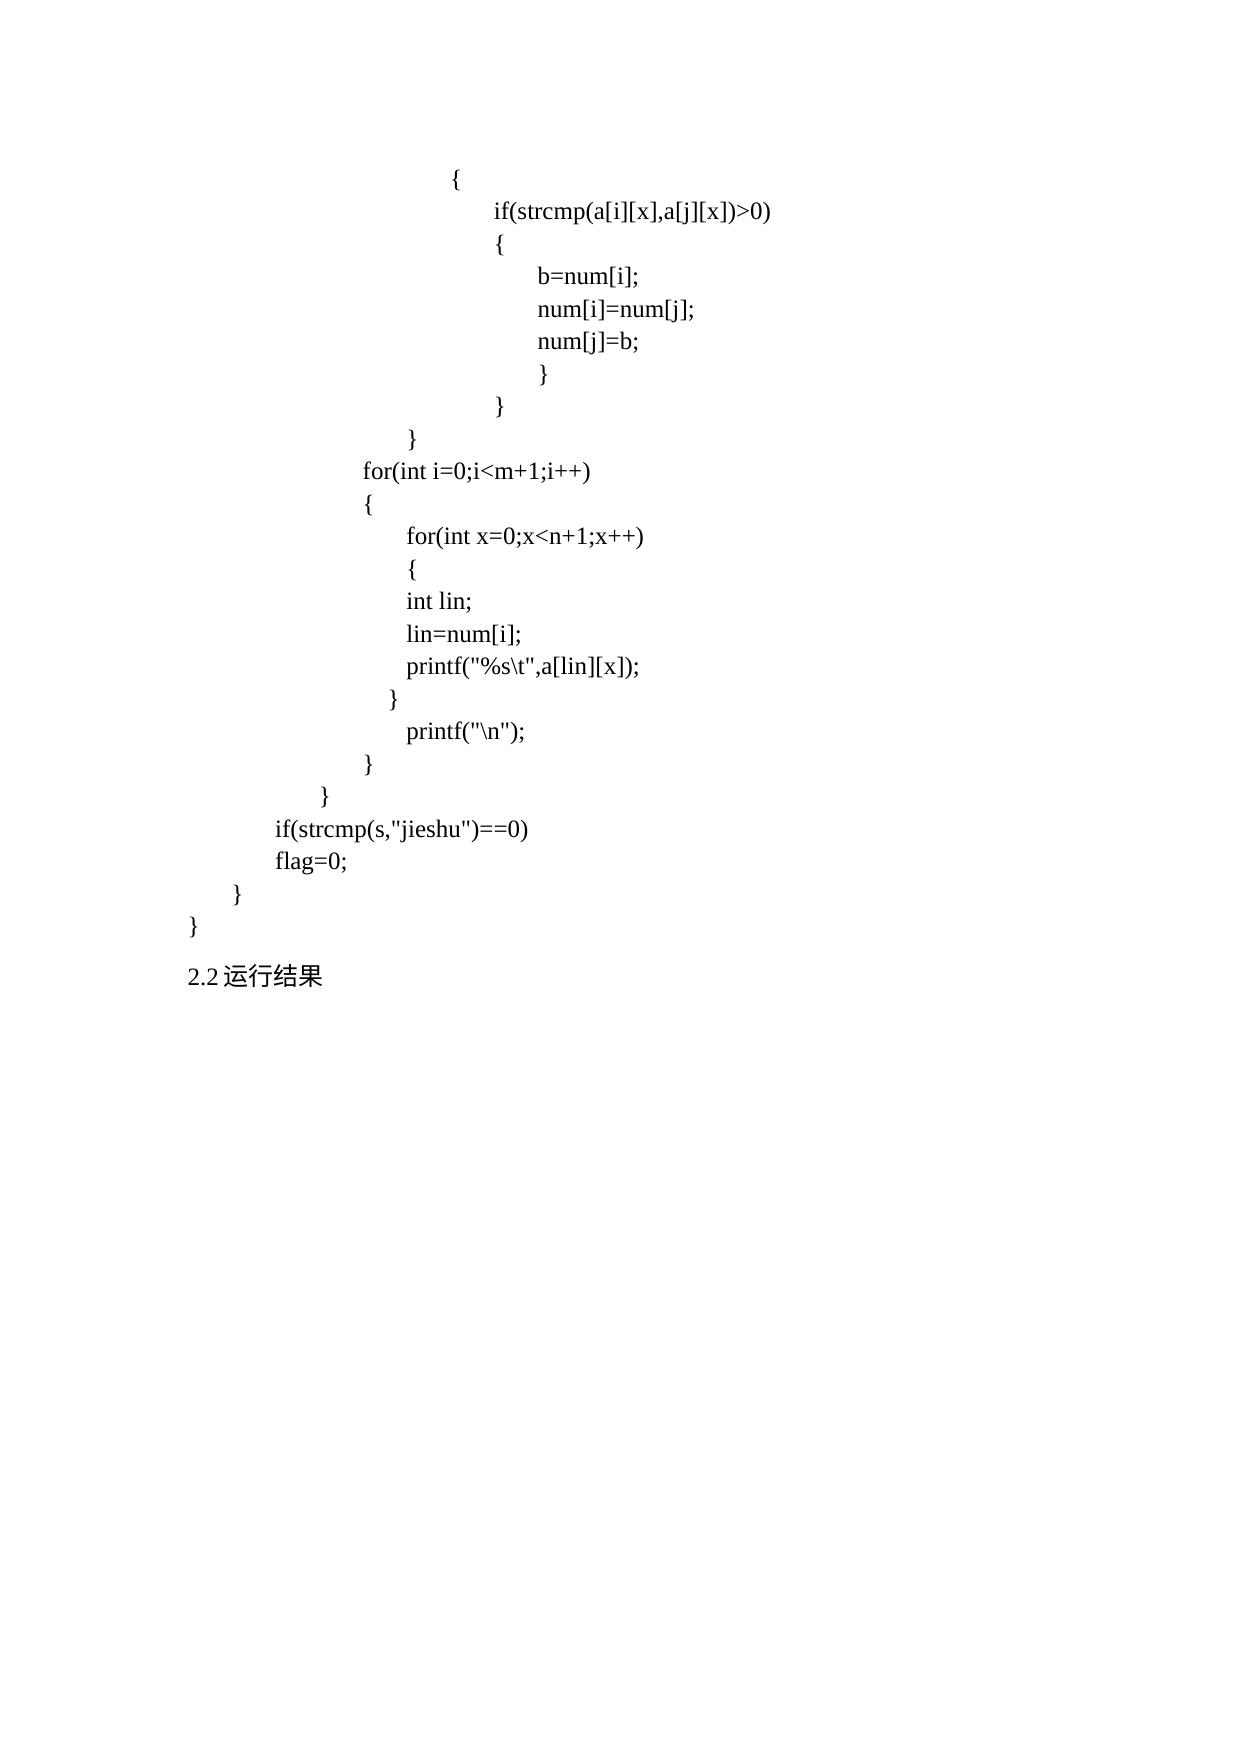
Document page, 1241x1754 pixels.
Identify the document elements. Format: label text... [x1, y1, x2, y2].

text { [187, 487, 1053, 519]
text { [187, 552, 1053, 584]
text } [187, 422, 1053, 454]
text 2.2运行结果 [187, 942, 1053, 1007]
text num[j]=b; [187, 324, 1053, 357]
text flag=0; [187, 844, 1053, 877]
text } [187, 357, 1053, 389]
text for(int i=0;i<m+1;i++) [187, 454, 1053, 487]
text if(strcmp(s,"jieshu")==0) [187, 812, 1053, 844]
text { [187, 162, 1053, 194]
text { [187, 227, 1053, 259]
text num[i]=num[j]; [187, 292, 1053, 324]
text } [187, 747, 1053, 779]
text for(int x=0;x<n+1;x++) [187, 519, 1053, 552]
text printf("\n"); [187, 714, 1053, 747]
text } [187, 877, 1053, 909]
text } [187, 909, 1053, 942]
text } [187, 389, 1053, 422]
text int lin; [187, 584, 1053, 617]
text } [187, 682, 1053, 714]
text if(strcmp(a[i][x],a[j][x])>0) [187, 194, 1053, 227]
text lin=num[i]; [187, 617, 1053, 649]
text b=num[i]; [187, 259, 1053, 292]
text printf("%s\t",a[lin][x]); [187, 649, 1053, 682]
text } [187, 779, 1053, 812]
